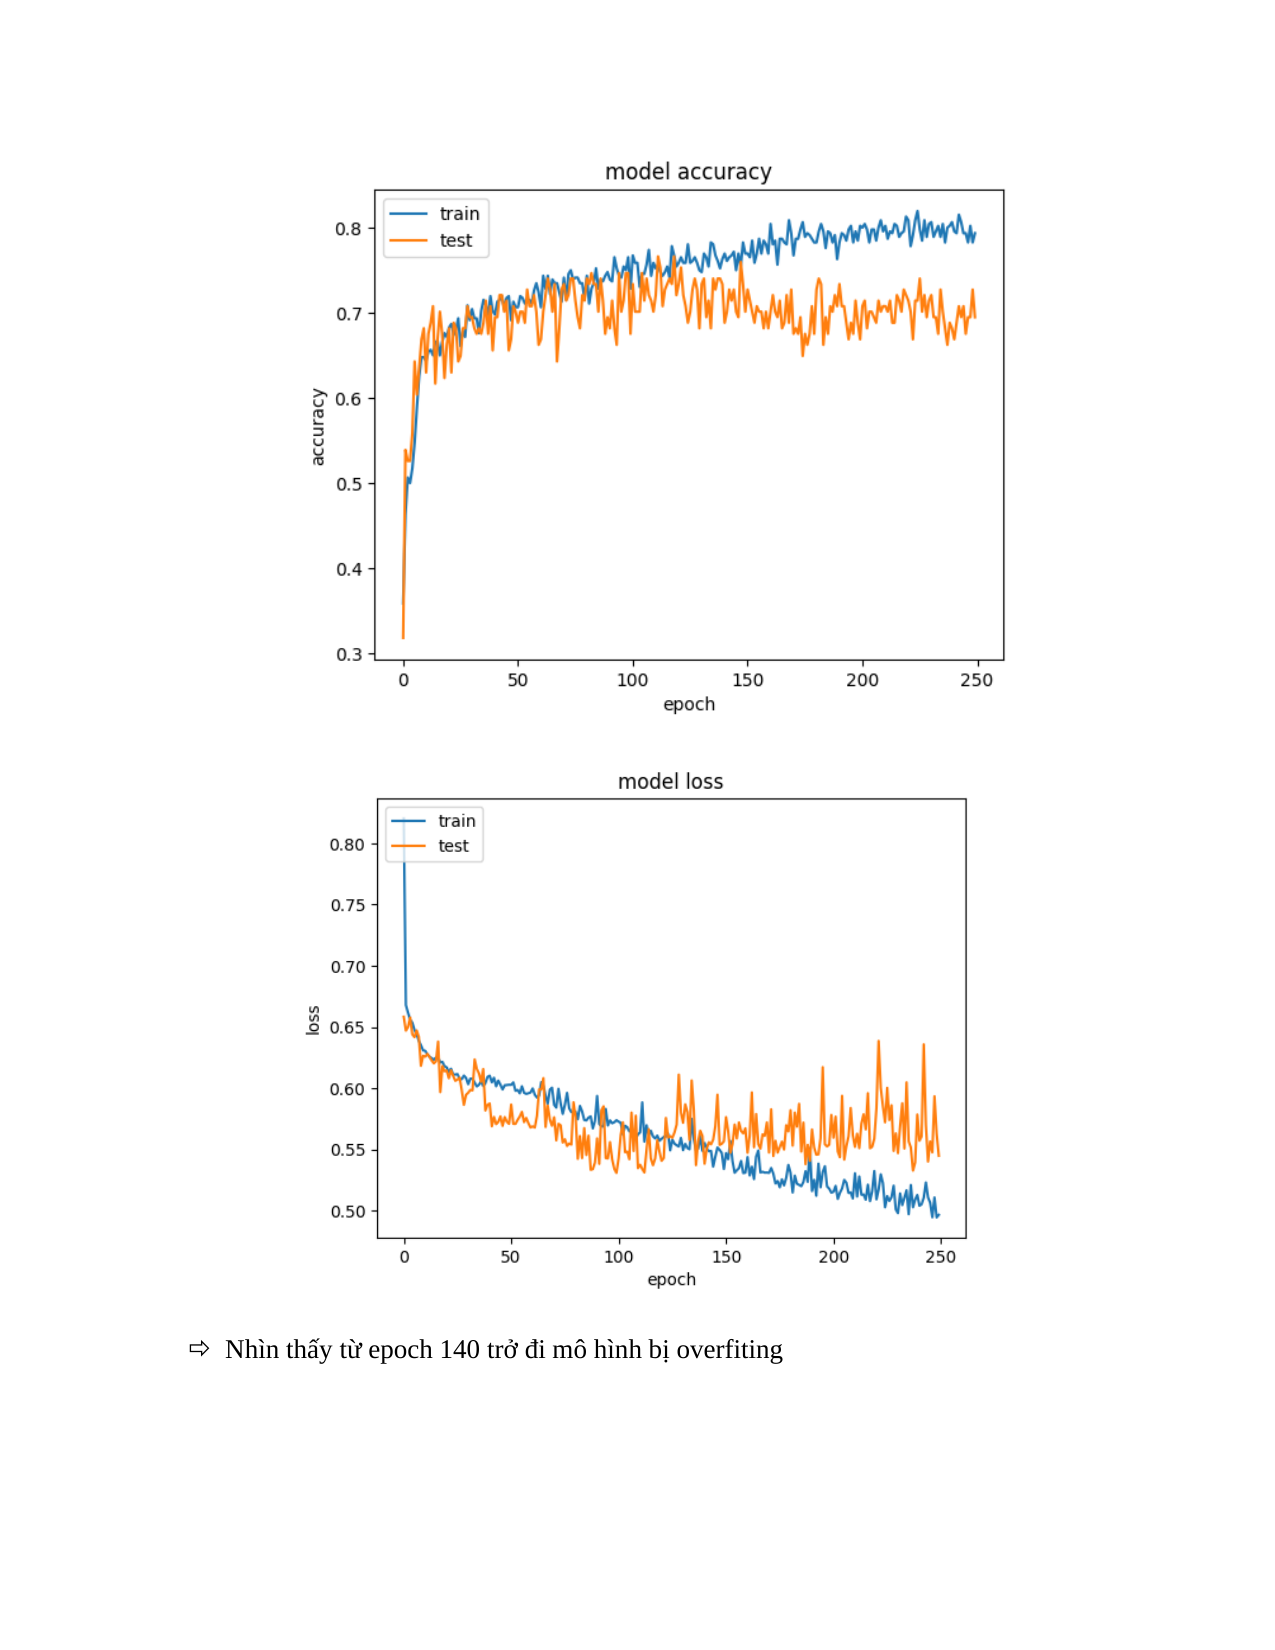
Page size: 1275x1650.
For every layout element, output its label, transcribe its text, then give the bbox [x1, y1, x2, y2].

list Nhìn thấy từ epoch 140 trở đi mô hình bị overfiting [187, 1333, 1125, 1365]
picture [294, 745, 1019, 1315]
picture [297, 150, 1016, 727]
